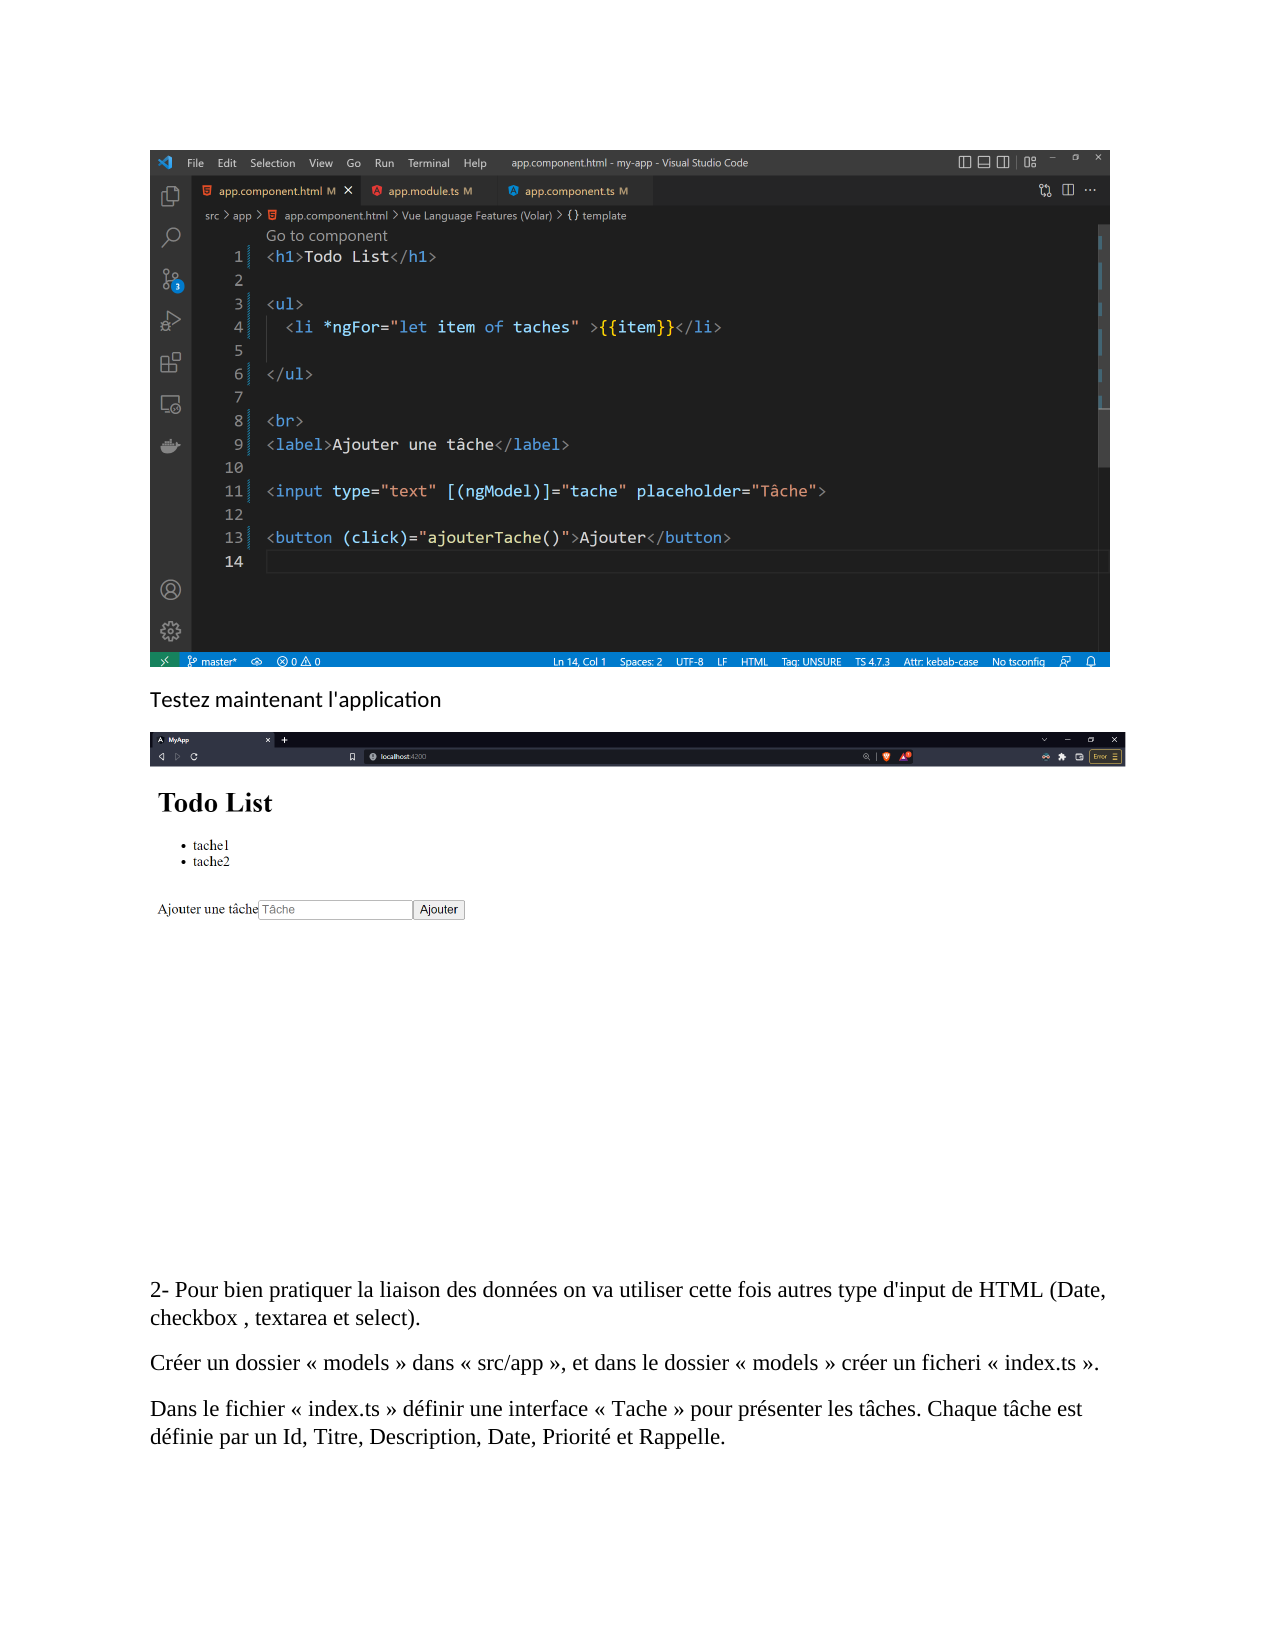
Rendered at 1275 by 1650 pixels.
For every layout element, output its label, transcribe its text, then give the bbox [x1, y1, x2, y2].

picture [150, 732, 1126, 1258]
text 2- Pour bien pratiquer la liaison des données on va utiliser cette fois autres type d'input de HTML (Date, checkbox , textarea et select). [150, 1276, 1125, 1331]
text Testez maintenant l'application [150, 686, 1125, 714]
text Dans le fichier « index.ts » définir une interface « Tache » pour présenter les tâches. Chaque tâche est définie par un Id, Titre, Description, Date, Priorité et Rappelle. [150, 1394, 1125, 1449]
text Créer un dossier « models » dans « src/app », et dans le dossier « models » créer un ficheri « index.ts ». [150, 1349, 1125, 1376]
picture [150, 150, 1110, 667]
